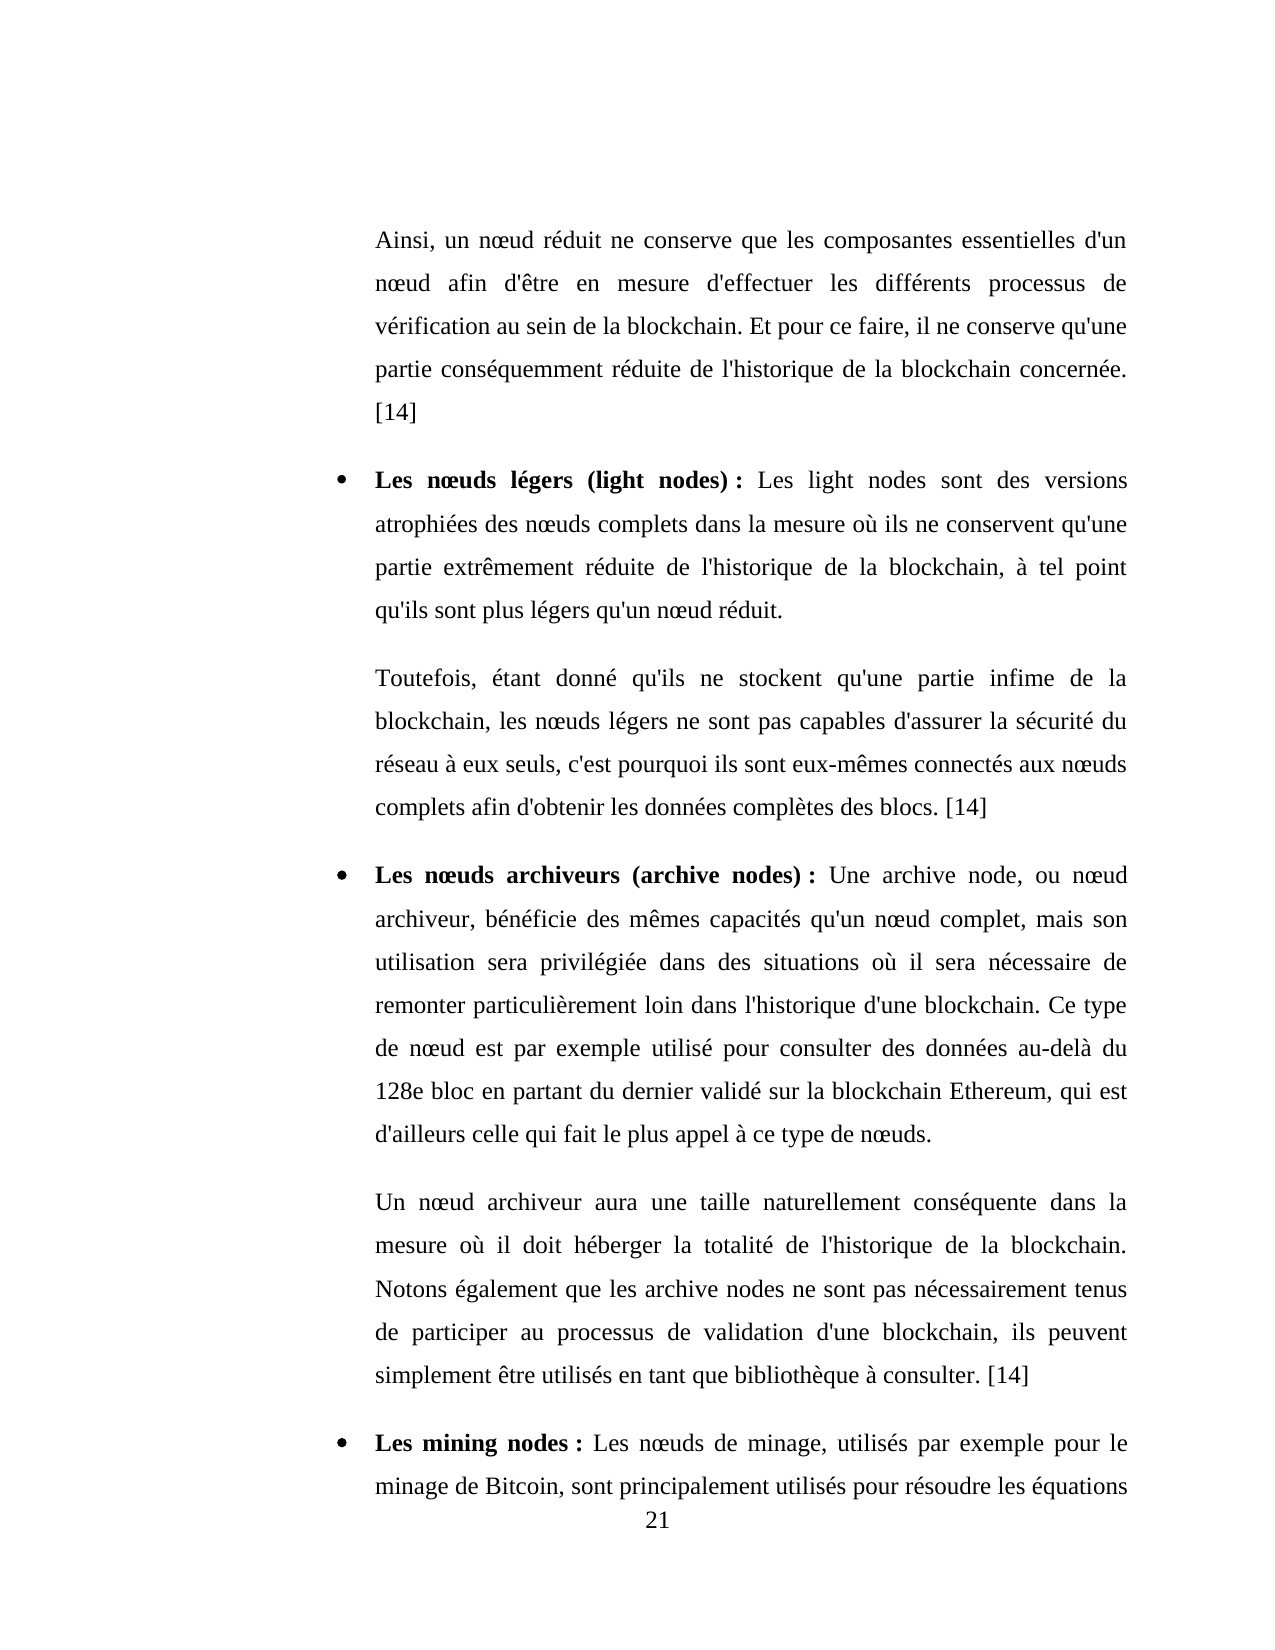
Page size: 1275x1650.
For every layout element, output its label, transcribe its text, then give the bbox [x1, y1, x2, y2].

list Les nœuds légers (light nodes) : Les light nodes sont des versions atrophiées des nœuds complets dans la mesure où ils ne conservent qu'une partie extrêmement réduite de l'historique de la blockchain, à tel point qu'ils sont plus légers qu'un nœud réduit. [337, 466, 1128, 624]
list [337, 1428, 1128, 1500]
text Toutefois, étant donné qu'ils ne stockent qu'une partie infime de la blockchain, les nœuds légers ne sont pas capables d'assurer la sécurité du réseau à eux seuls, c'est pourquoi ils sont eux-mêmes connectés aux nœuds complets afin d'obtenir les données complètes des blocs. [375, 663, 1128, 821]
text Ainsi, un nœud réduit ne conserve que les composantes essentielles d'un nœud afin d'être en mesure d'effectuer les différents processus de vérification au sein de la blockchain. Et pour ce faire, il ne conserve qu'une partie conséquemment réduite de l'historique de la blockchain concernée. [375, 225, 1128, 426]
text Un nœud archiveur aura une taille naturellement conséquente dans la mesure où il doit héberger la totalité de l'historique de la blockchain. Notons également que les archive nodes ne sont pas nécessairement tenus de participer au processus de validation d'une blockchain, ils peuvent simplement être utilisés en tant que bibliothèque à consulter. [375, 1187, 1128, 1389]
list Les nœuds archiveurs (archive nodes) : Une archive node, ou nœud archiveur, bénéficie des mêmes capacités qu'un nœud complet, mais son utilisation sera privilégiée dans des situations où il sera nécessaire de remonter particulièrement loin dans l'historique d'une blockchain. Ce type de nœud est par exemple utilisé pour consulter des données au-delà du 128e bloc en partant du dernier validé sur la blockchain Ethereum, qui est d'ailleurs celle qui fait le plus appel à ce type de nœuds. [337, 861, 1128, 1148]
